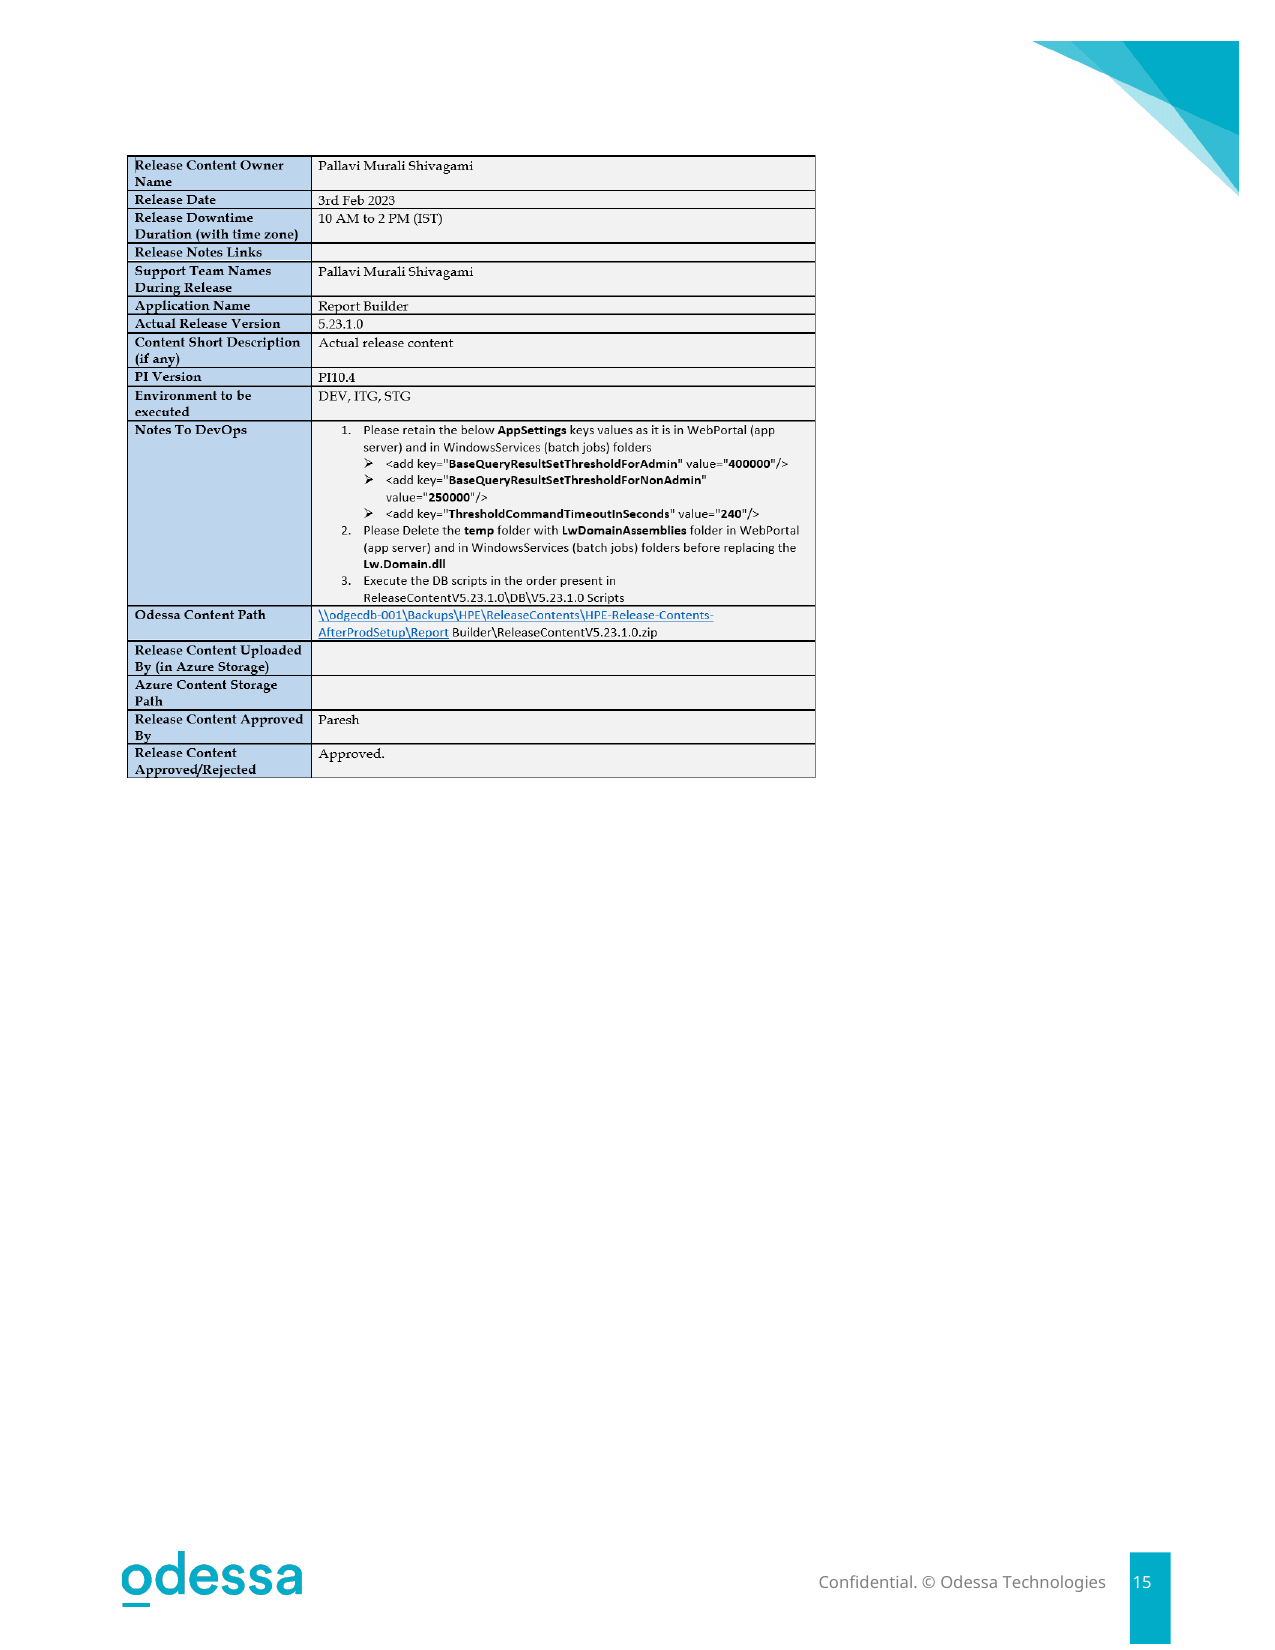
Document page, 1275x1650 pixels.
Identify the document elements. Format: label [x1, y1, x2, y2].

picture [121, 150, 824, 783]
picture [121, 1551, 302, 1607]
picture [1029, 41, 1239, 197]
